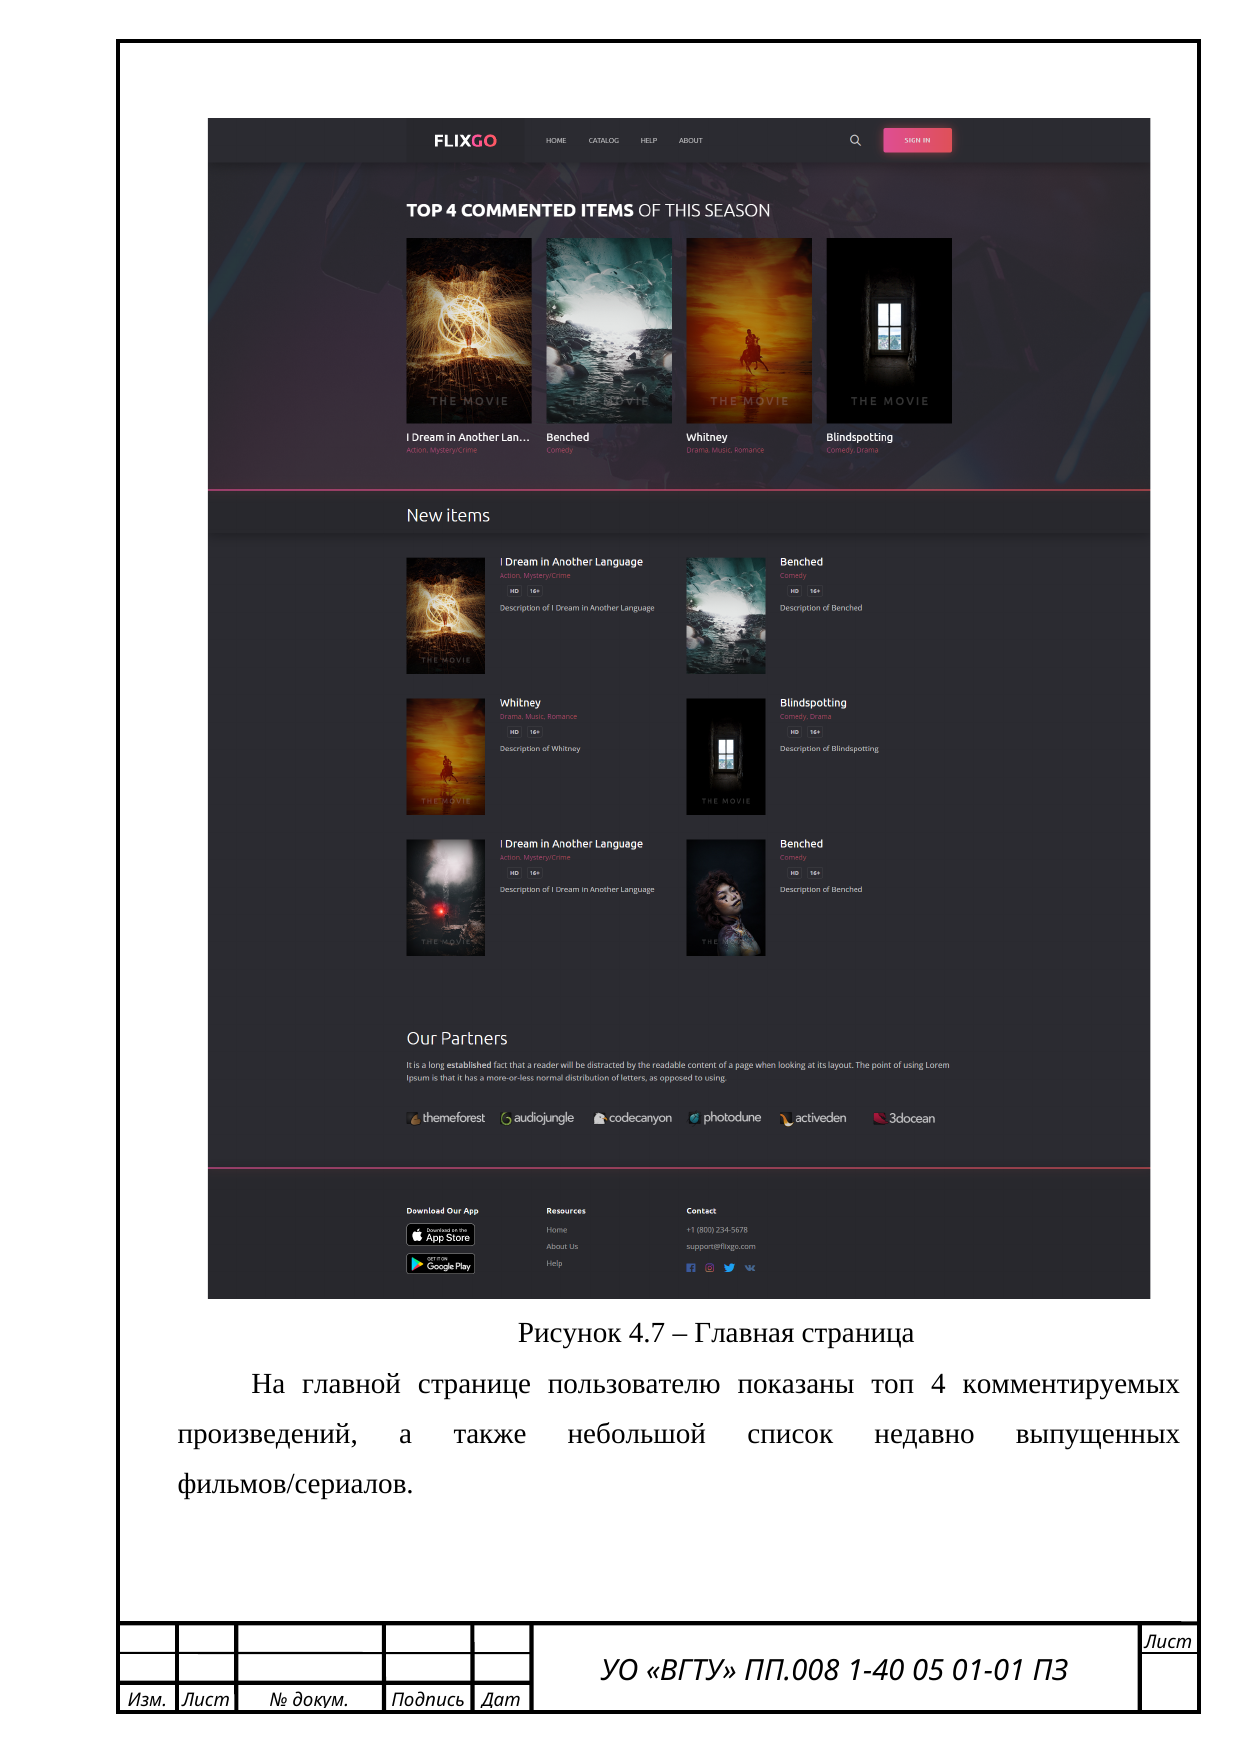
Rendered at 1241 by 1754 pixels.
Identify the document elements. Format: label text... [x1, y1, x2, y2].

picture [207, 118, 1151, 1299]
text На главной странице пользователю показаны топ 4 комментируемых произведений, а также небольшой список недавно выпущенных фильмов/сериалов. [177, 1366, 1181, 1500]
text Рисунок 4.7 – Главная страница [177, 1315, 1181, 1349]
